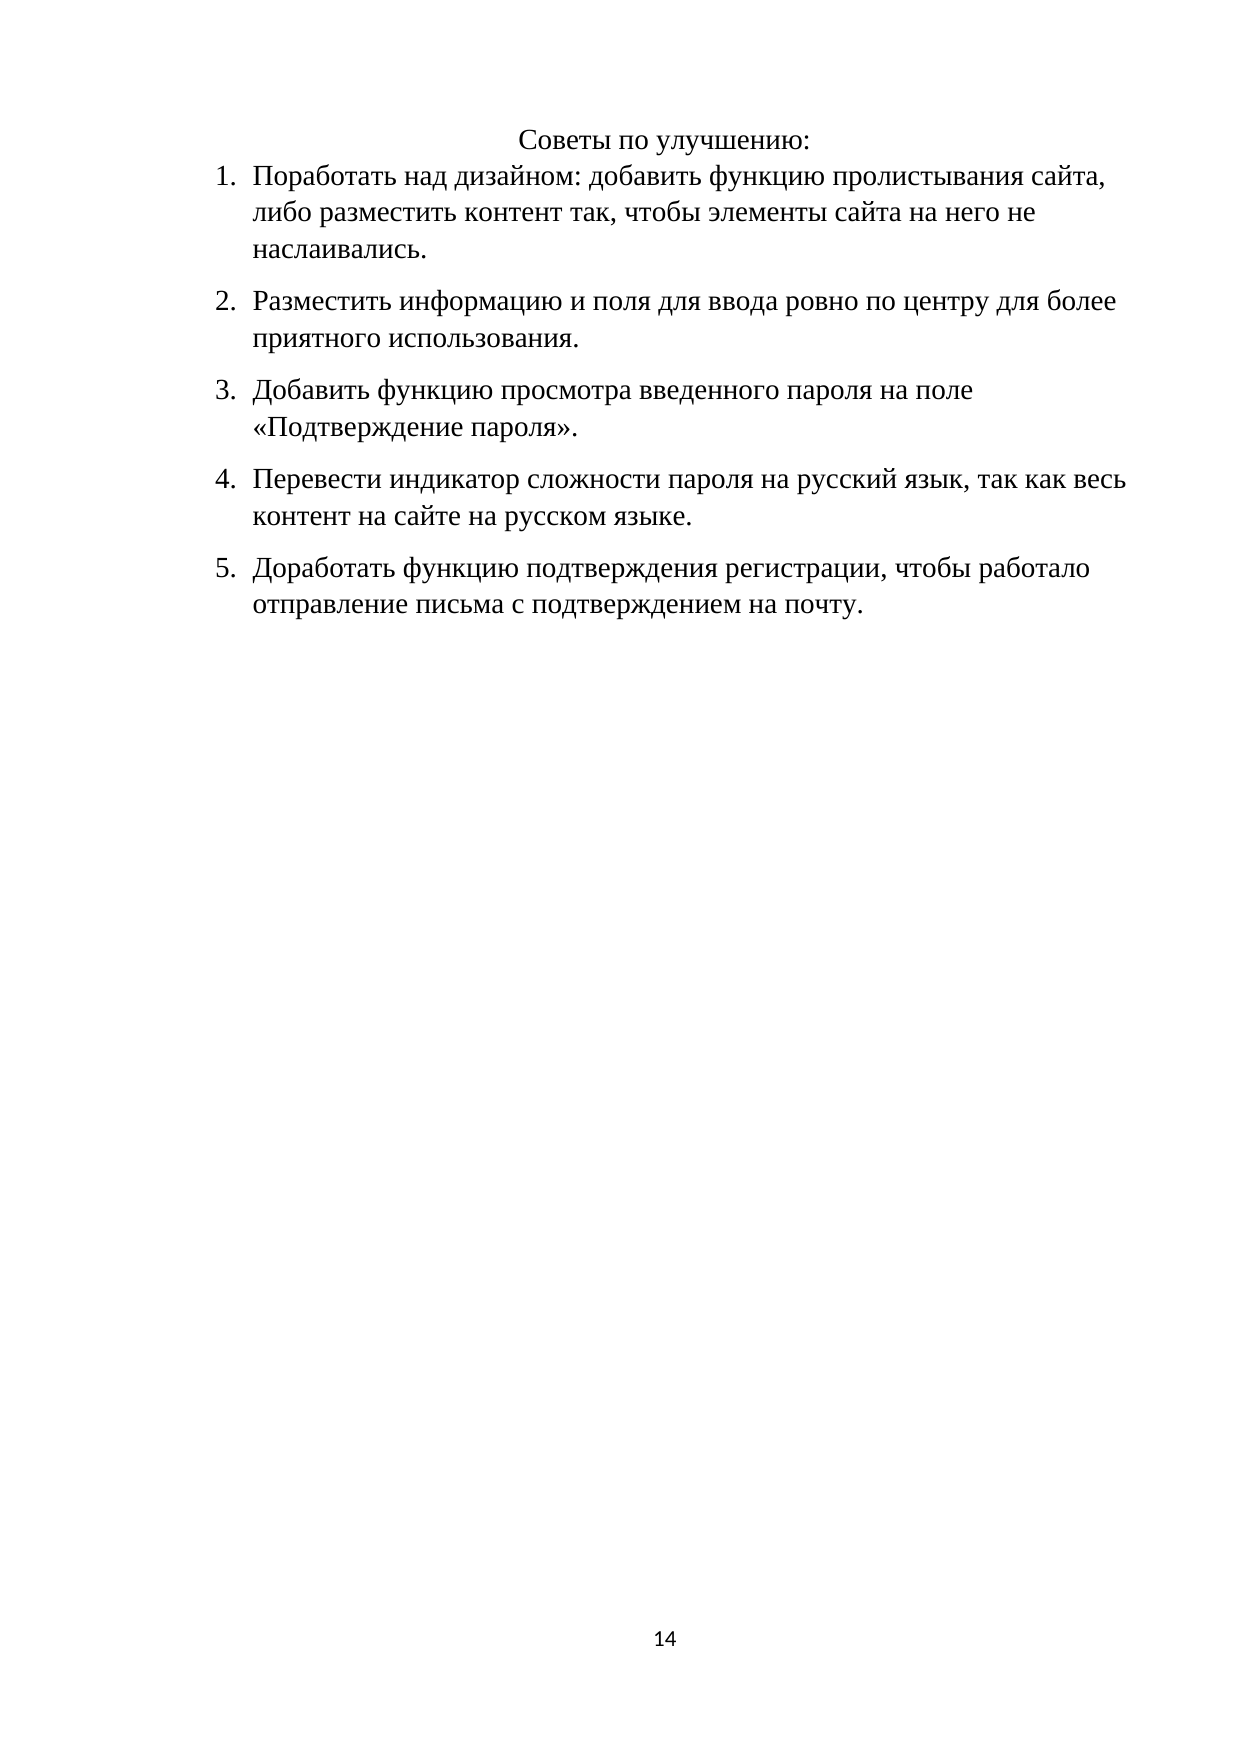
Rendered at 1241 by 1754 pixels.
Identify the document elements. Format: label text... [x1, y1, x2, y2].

text Советы по улучшению: [177, 122, 1152, 156]
list Доработать функцию подтверждения регистрации, чтобы работало отправление письма с подтверждением на почту. [215, 550, 1152, 620]
list Добавить функцию просмотра введенного пароля на поле «Подтверждение пароля». [215, 372, 1152, 442]
list Разместить информацию и поля для ввода ровно по центру для более приятного использования. [215, 283, 1152, 353]
list Перевести индикатор сложности пароля на русский язык, так как весь контент на сайте на русском языке. [215, 461, 1152, 531]
list Поработать над дизайном: добавить функцию пролистывания сайта, либо разместить контент так, чтобы элементы сайта на него не наслаивались. [215, 158, 1152, 264]
